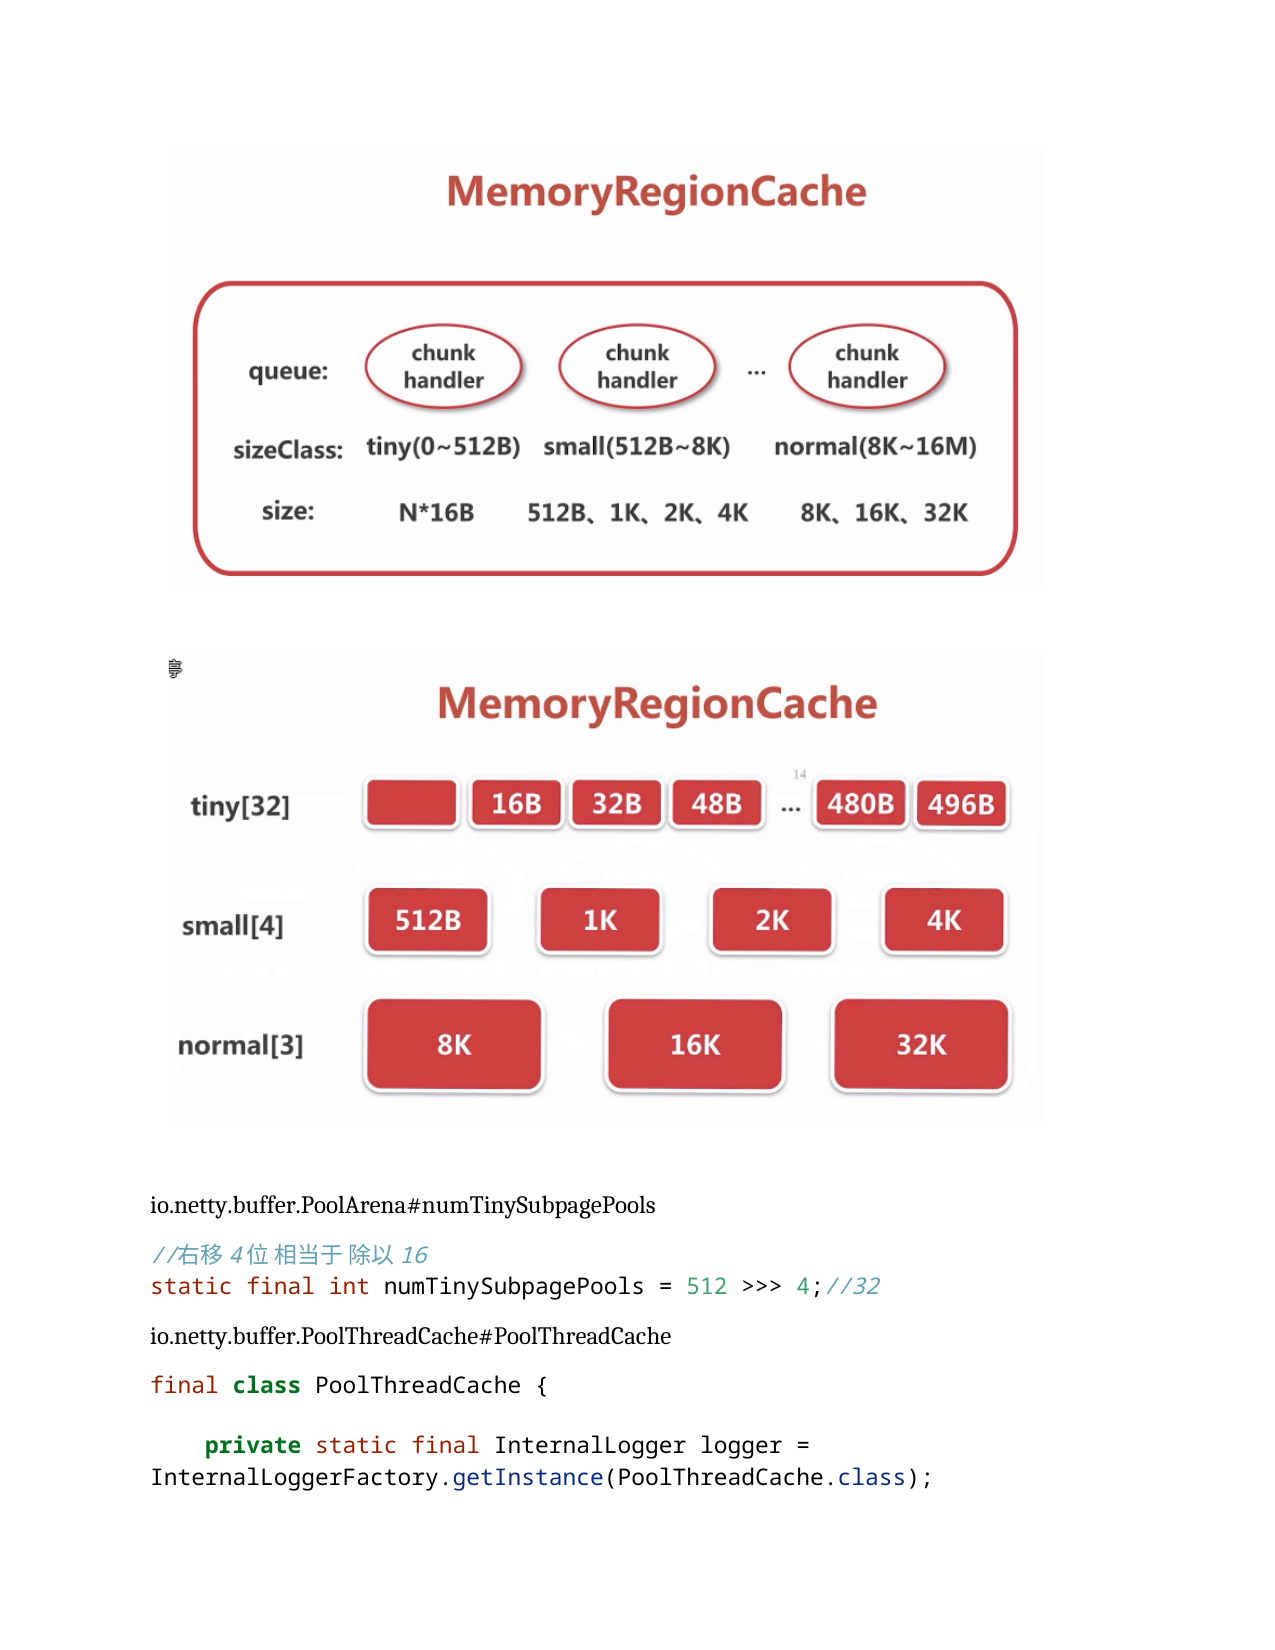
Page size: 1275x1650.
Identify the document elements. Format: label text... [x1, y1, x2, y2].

text //右移4位 相当于 除以 16 static final int numTinySubpagePools = 512 >>> 4;//32 [150, 1238, 1125, 1301]
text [150, 1369, 1125, 1492]
picture [168, 651, 1044, 1123]
picture [168, 150, 1044, 590]
text io.netty.buffer.PoolArena#numTinySubpagePools [150, 1191, 1125, 1220]
text io.netty.buffer.PoolThreadCache#PoolThreadCache [150, 1322, 1125, 1351]
